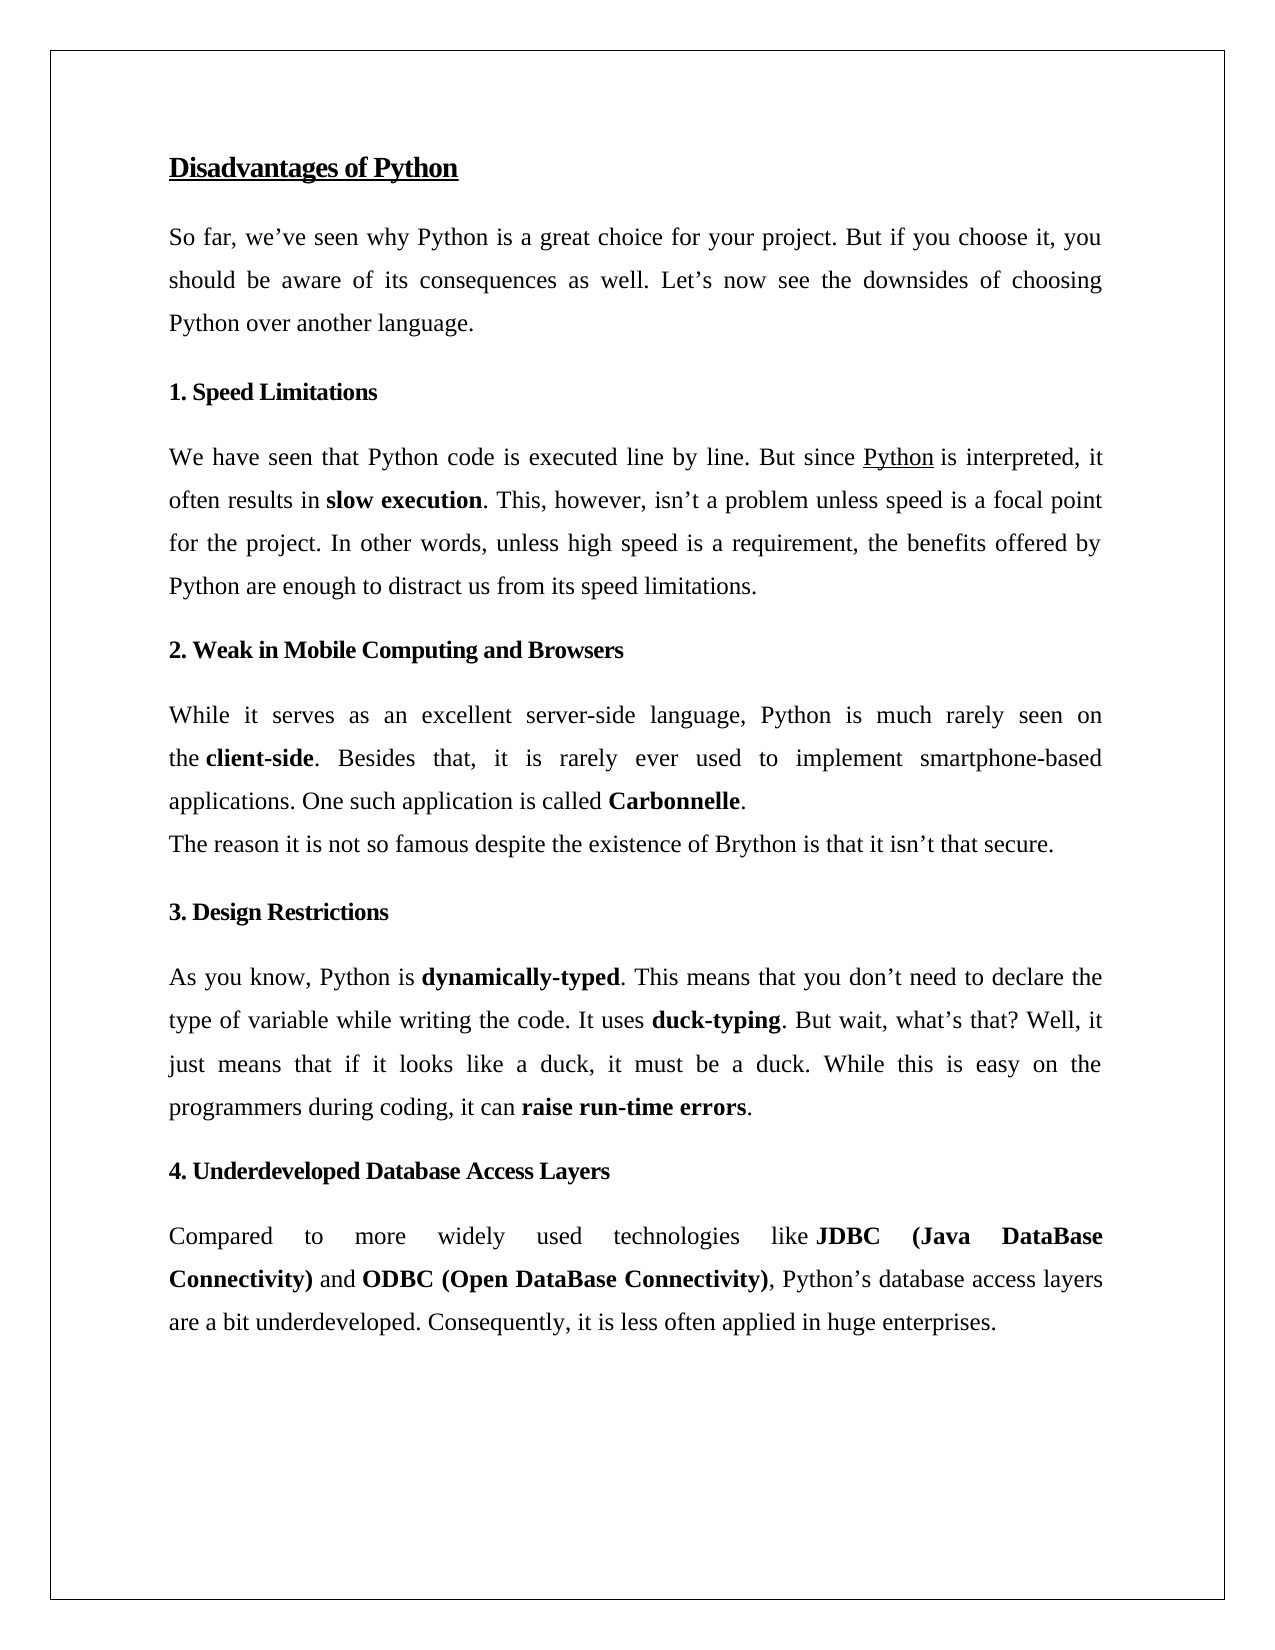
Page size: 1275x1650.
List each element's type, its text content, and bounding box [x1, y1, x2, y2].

subtitle 2. Weak in Mobile Computing and Browsers [169, 635, 1103, 664]
subtitle 3. Design Restrictions [169, 897, 1103, 926]
subtitle 4. Underdeveloped Database Access Layers [169, 1156, 1103, 1184]
text While it serves as an excellent server-side language, Python is much rarely seen on the client-side. Besides that, it is rarely ever used to implement smartphone-based applications. One such application is called Carbonnelle. [169, 700, 1103, 815]
text Compared to more widely used technologies like JDBC (Java DataBase Connectivity) and ODBC (Open DataBase Connectivity), Python’s database access layers are a bit underdeveloped. Consequently, it is less often applied in huge enterprises. [169, 1221, 1103, 1336]
subtitle Disadvantages of Python [169, 150, 1103, 183]
text We have seen that Python code is executed line by line. But since Python is interpreted, it often results in slow execution. This, however, isn’t a problem unless speed is a focal point for the project. In other words, unless high speed is a requirement, the benefits offered by Python are enough to distract us from its speed limitations. [169, 442, 1103, 600]
text As you know, Python is dynamically-typed. This means that you don’t need to declare the type of variable while writing the code. It uses duck-typing. But wait, what’s that? Well, it just means that if it looks like a duck, it must be a duck. While this is easy on the programmers during coding, it can raise run-time errors. [169, 962, 1103, 1121]
subtitle 1. Speed Limitations [169, 377, 1103, 405]
text The reason it is not so famous despite the existence of Brython is that it isn’t that secure. [169, 829, 1103, 858]
text So far, we’ve seen why Python is a great choice for your project. But if you choose it, you should be aware of its consequences as well. Let’s now see the downsides of choosing Python over another language. [169, 222, 1103, 337]
